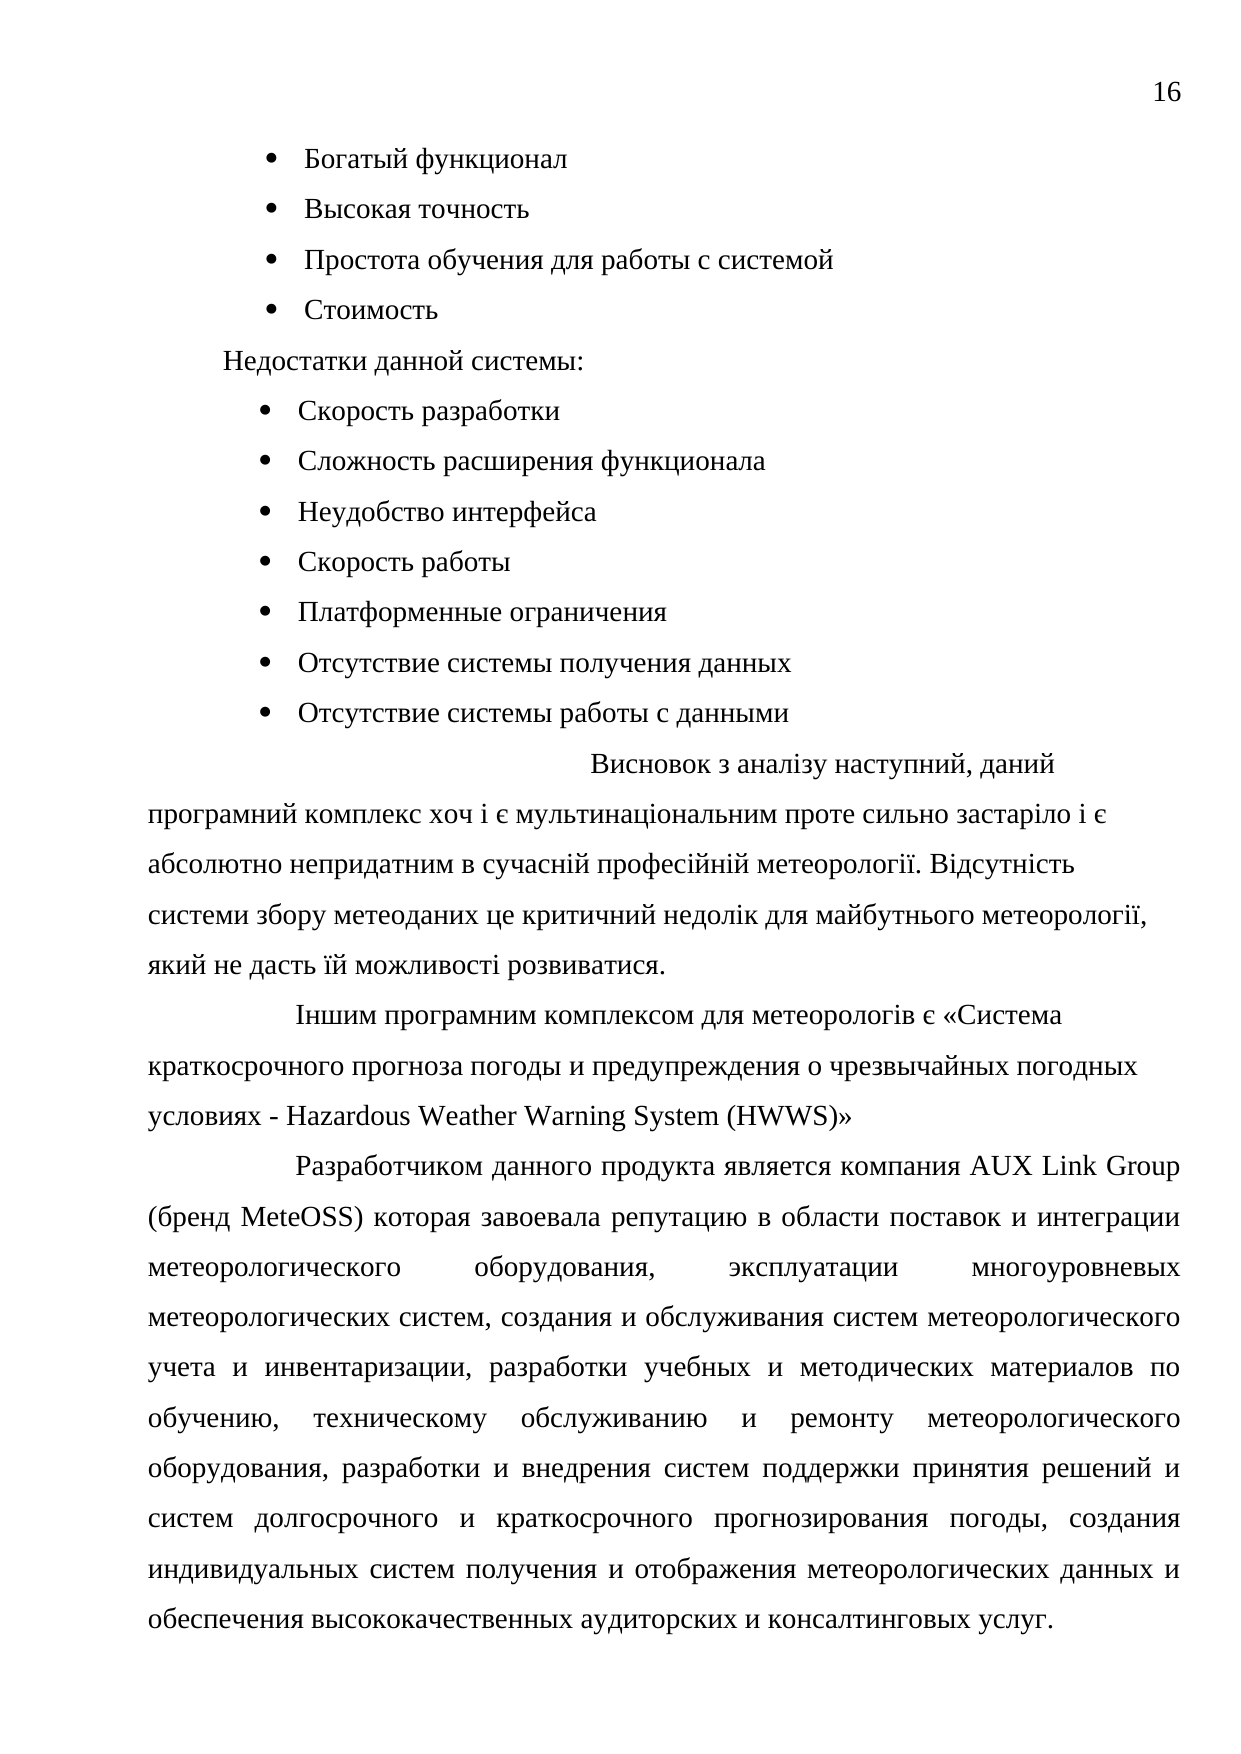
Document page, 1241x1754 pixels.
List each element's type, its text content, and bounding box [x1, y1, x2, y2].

text Висновок з аналізу наступний, даний програмний комплекс хоч і є мультинаціональним проте сильно застаріло і є абсолютно непридатним в сучасній професійній метеорології. Відсутність системи збору метеоданих це критичний недолік для майбутнього метеорології, який не дасть їй можливості розвиватися. [148, 746, 1181, 981]
text Іншим програмним комплексом для метеорологів є «Система краткосрочного прогноза погоды и предупреждения о чрезвычайных погодных условиях - Hazardous Weather Warning System (HWWS)» [148, 997, 1181, 1132]
list Стоимость [266, 292, 1181, 326]
list Отсутствие системы работы с данными [260, 695, 1181, 729]
list Богатый функционал [266, 141, 1181, 174]
list Сложность расширения функционала [260, 443, 1181, 477]
text Недостатки данной системы: [223, 343, 1181, 376]
list Простота обучения для работы с системой [266, 242, 1181, 275]
list Высокая точность [266, 191, 1181, 225]
list Скорость работы [260, 544, 1181, 578]
list Платформенные ограничения [260, 594, 1181, 628]
list Отсутствие системы получения данных [260, 645, 1181, 679]
list Неудобство интерфейса [260, 494, 1181, 527]
list Скорость разработки [260, 393, 1181, 427]
text Разработчиком данного продукта является компания AUX Link Group (бренд MeteOSS) которая завоевала репутацию в области поставок и интеграции метеорологического оборудования, эксплуатации многоуровневых метеорологических систем, создания и обслуживания систем метеорологического учета и инвентаризации, разработки учебных и методических материалов по обучению, техническому обслуживанию и ремонту метеорологического оборудования, разработки и внедрения систем поддержки принятия решений и систем долгосрочного и краткосрочного прогнозирования погоды, создания индивидуальных систем получения и отображения метеорологических данных и обеспечения высококачественных аудиторских и консалтинговых услуг. [148, 1148, 1181, 1635]
